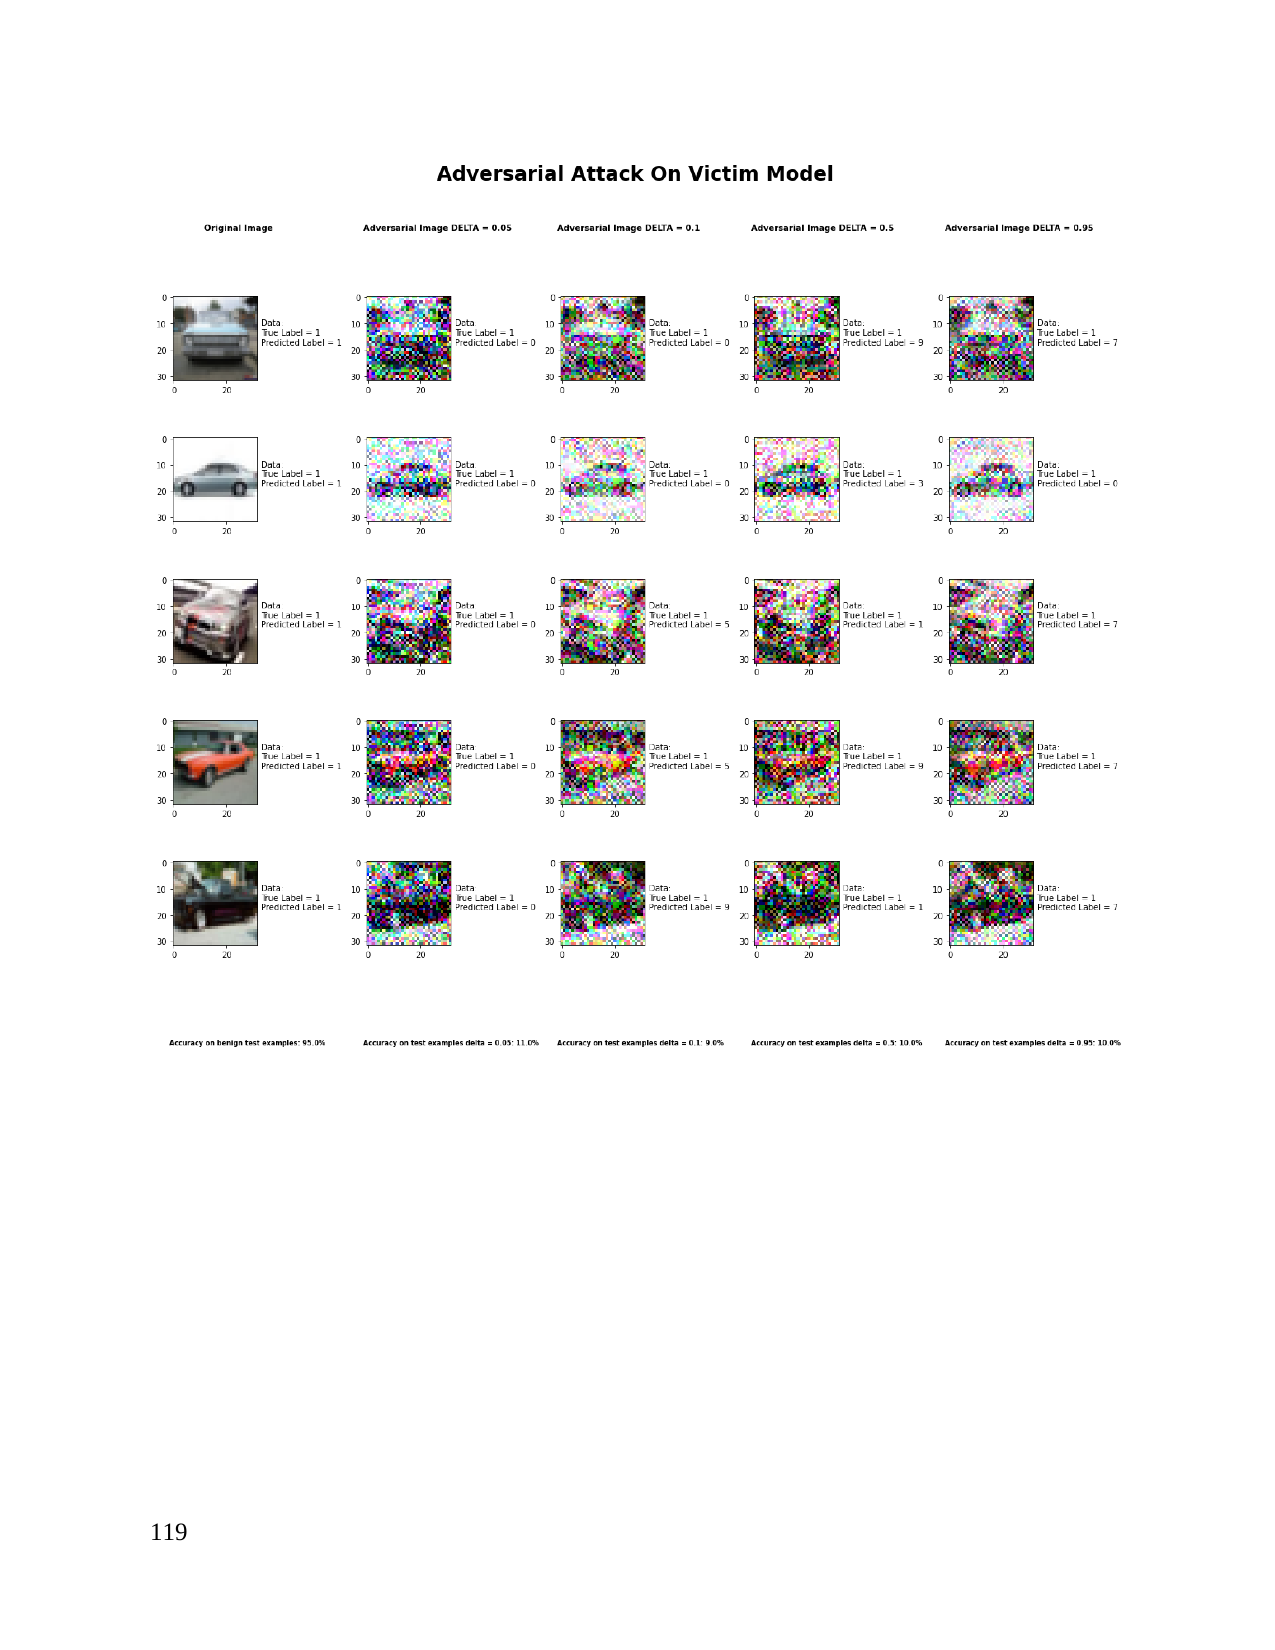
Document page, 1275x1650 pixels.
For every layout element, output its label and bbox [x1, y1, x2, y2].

picture [150, 150, 1125, 1092]
